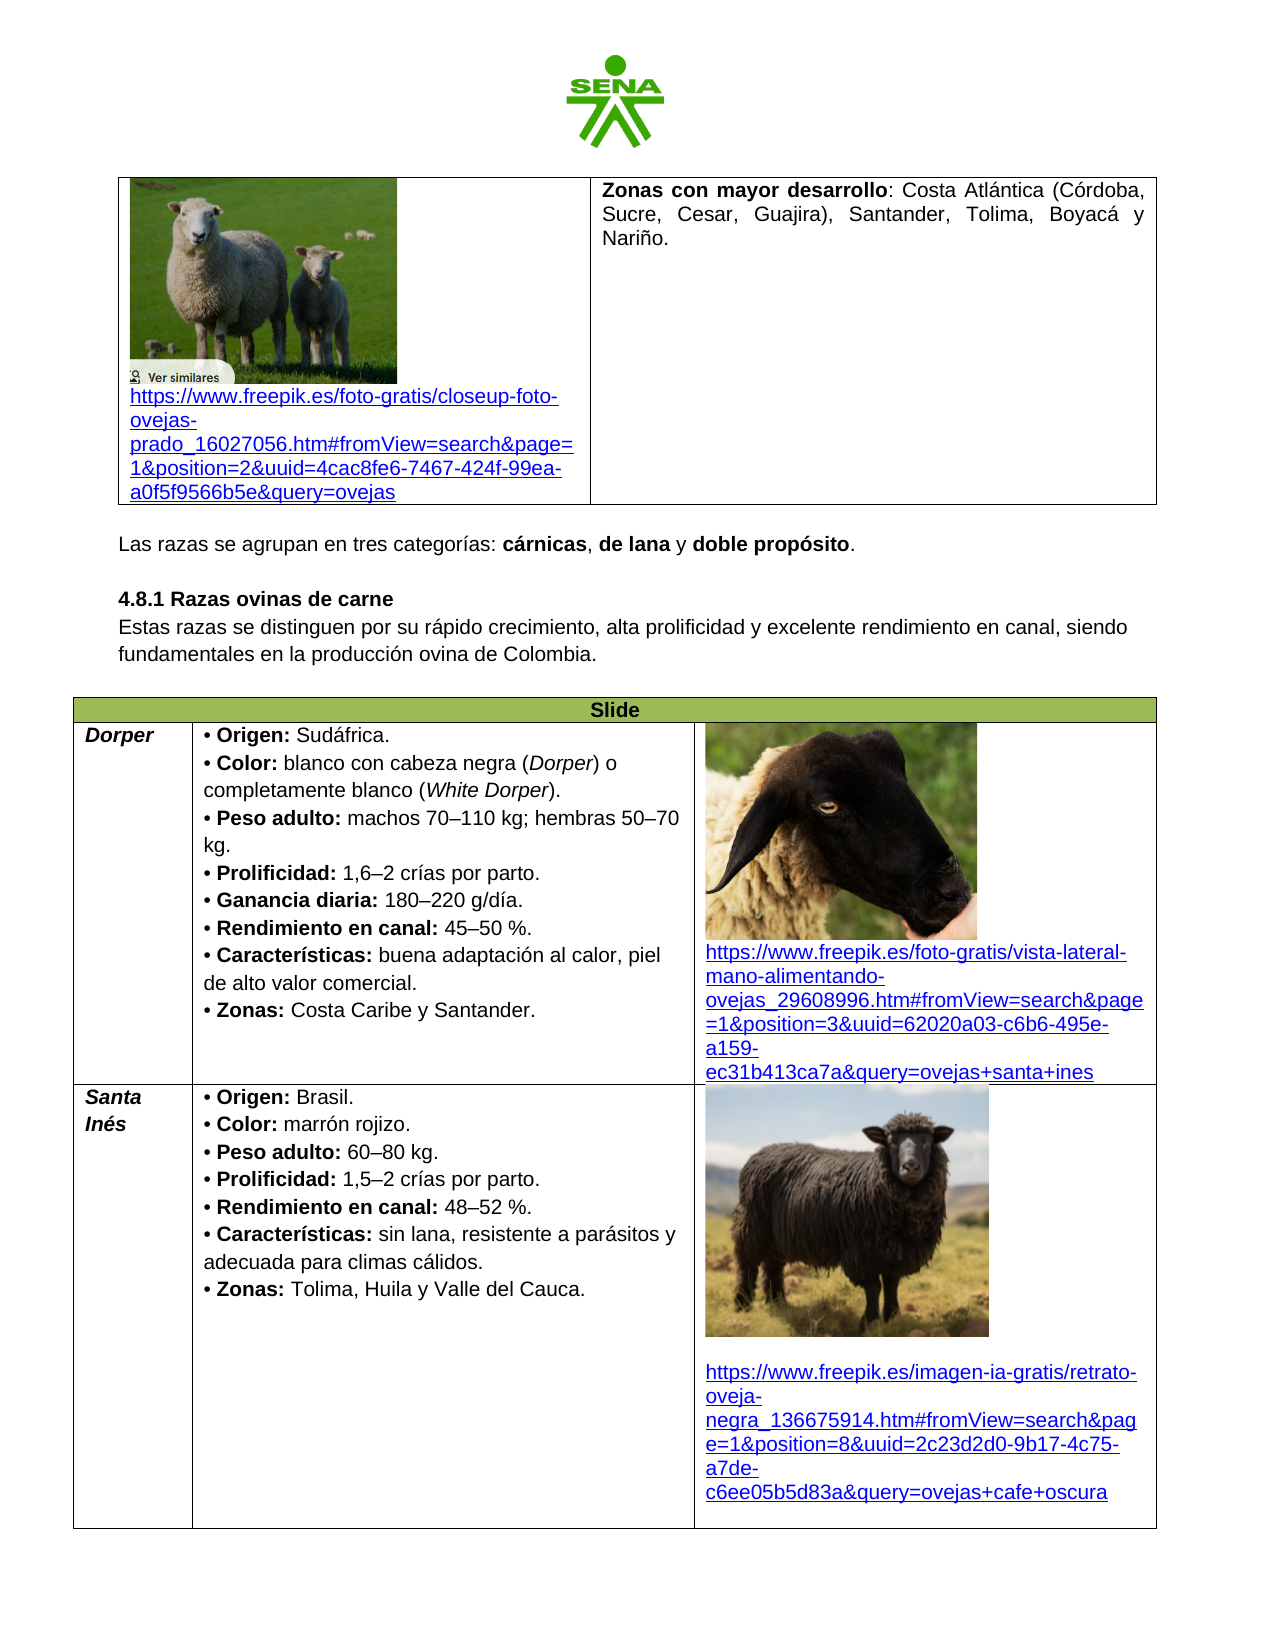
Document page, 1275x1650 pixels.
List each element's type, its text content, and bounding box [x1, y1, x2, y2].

table_cell • Origen: Brasil. • Color: marrón rojizo. • Peso adulto: 60–80 kg. • Prolificidad: 1,5–2 crías por parto. • Rendimiento en canal: 48–52 %. • Características: sin lana, resistente a parásitos y adecuada para climas cálidos. • Zonas: Tolima, Huila y Valle del Cauca. [193, 1085, 694, 1528]
picture [566, 55, 664, 148]
table_cell Dorper [74, 723, 192, 1084]
table_header Zonas con mayor desarrollo: Costa Atlántica (Córdoba, Sucre, Cesar, Guajira), Santander, Tolima, Boyacá y Nariño. [591, 178, 1156, 503]
table_cell https://www.freepik.es/foto-gratis/vista-lateral-mano-alimentando-ovejas_29608996.htm#fromView=search&page=1&position=3&uuid=62020a03-c6b6-495e-a159-ec31b413ca7a&query=ovejas+santa+ines [695, 723, 1156, 1084]
table_header https://www.freepik.es/foto-gratis/closeup-foto-ovejas-prado_16027056.htm#fromView=search&page=1&position=2&uuid=4cac8fe6-7467-424f-99ea-a0f5f9566b5e&query=ovejas [119, 178, 590, 503]
picture [129, 178, 398, 384]
picture [705, 1084, 989, 1337]
picture [705, 723, 978, 940]
text Las razas se agrupan en tres categorías: cárnicas, de lana y doble propósito. [118, 532, 1157, 556]
text 4.8.1 Razas ovinas de carne Estas razas se distinguen por su rápido crecimiento, alta prolificidad y excelente rendimiento en canal, siendo fundamentales en la producción ovina de Colombia. [118, 587, 1157, 666]
table_cell • Origen: Sudáfrica. • Color: blanco con cabeza negra (Dorper) o completamente blanco (White Dorper). • Peso adulto: machos 70–110 kg; hembras 50–70 kg. • Prolificidad: 1,6–2 crías por parto. • Ganancia diaria: 180–220 g/día. • Rendimiento en canal: 45–50 %. • Características: buena adaptación al calor, piel de alto valor comercial. • Zonas: Costa Caribe y Santander. [193, 723, 694, 1084]
table_cell Santa Inés [74, 1085, 192, 1528]
table_cell https://www.freepik.es/imagen-ia-gratis/retrato-oveja-negra_136675914.htm#fromView=search&page=1&position=8&uuid=2c23d2d0-9b17-4c75-a7de-c6ee05b5d83a&query=ovejas+cafe+oscura [695, 1085, 1156, 1528]
table_header Slide [74, 698, 1156, 722]
